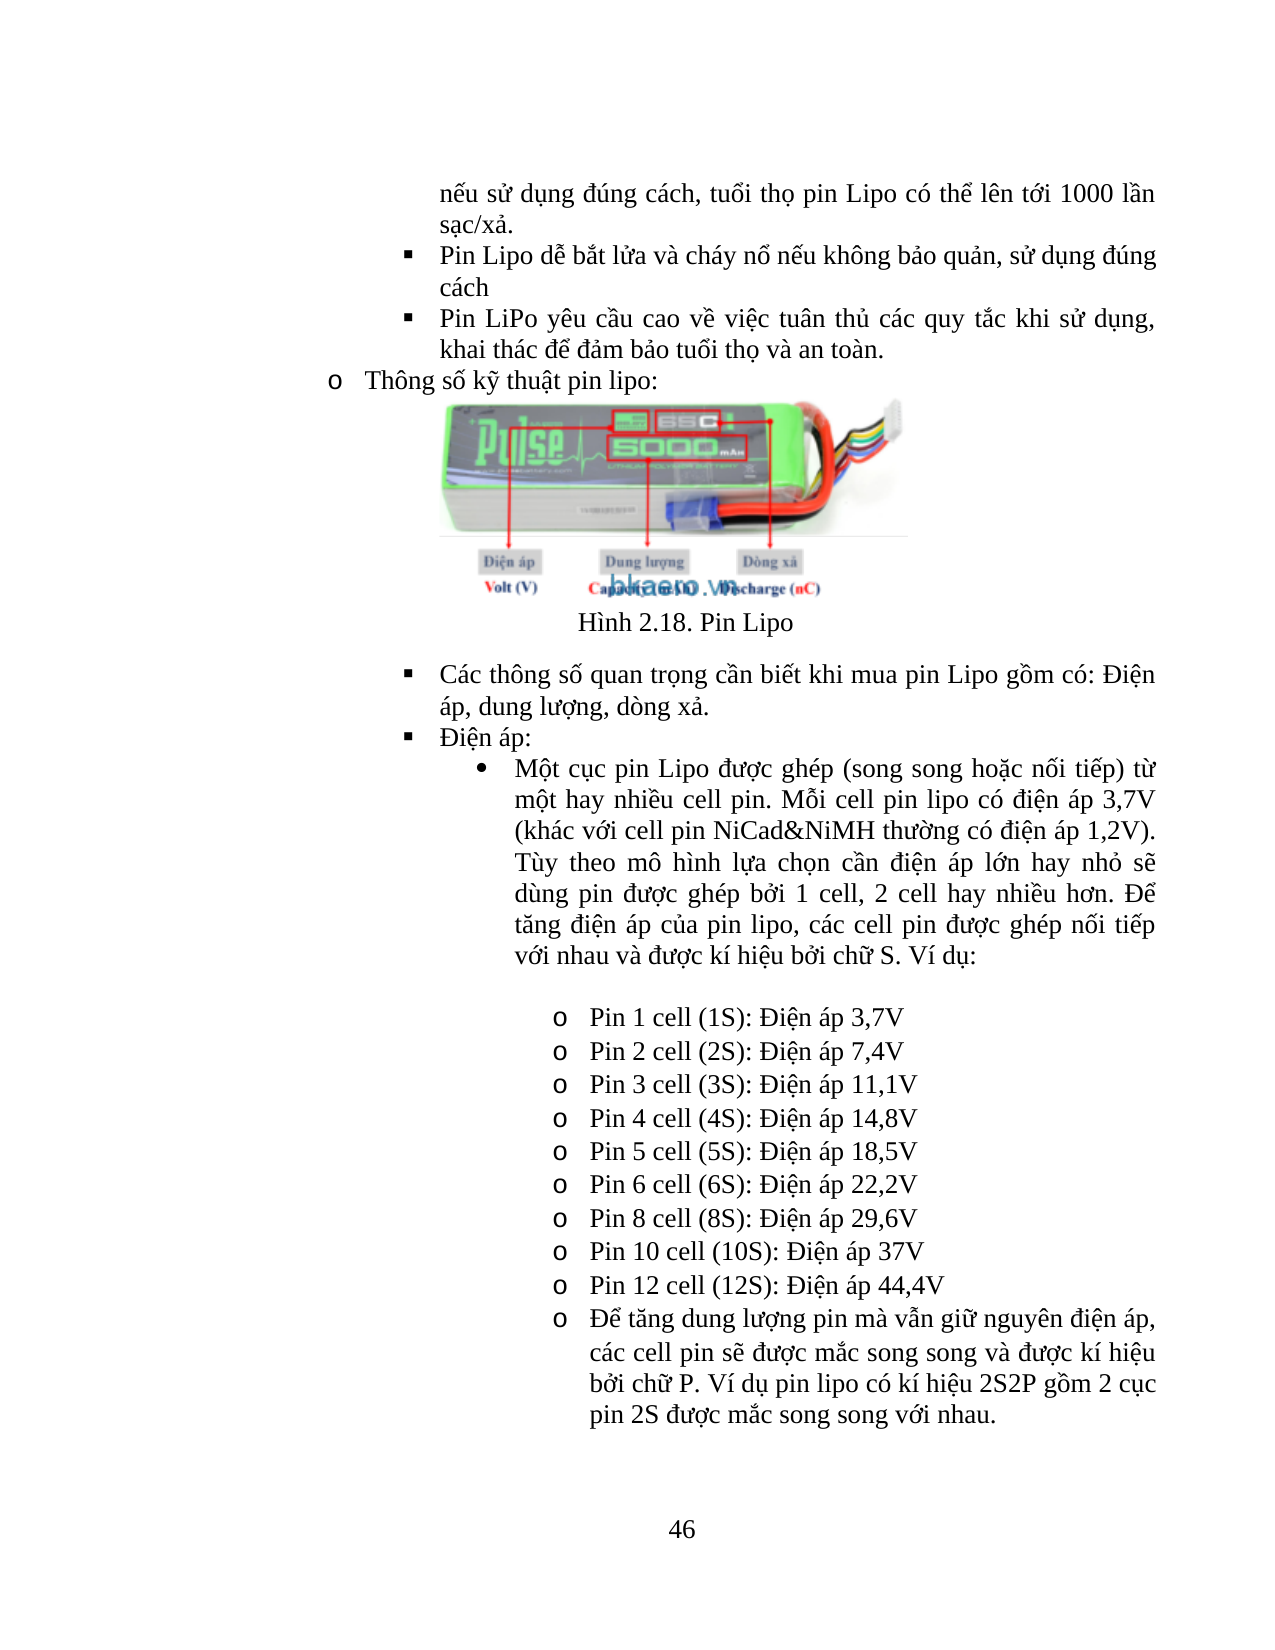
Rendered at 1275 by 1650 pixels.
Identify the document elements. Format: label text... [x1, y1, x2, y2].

list Thông số kỹ thuật pin lipo: [327, 364, 1157, 398]
list Các thông số quan trọng cần biết khi mua pin Lipo gồm có: Điện áp, dung lượng, dòng xả. [402, 658, 1157, 721]
list Pin 1 cell (1S): Điện áp 3,7V [552, 1001, 1157, 1035]
list Để tăng dung lượng pin mà vẫn giữ nguyên điện áp, các cell pin sẽ được mắc song song và được kí hiệu bởi chữ P. Ví dụ pin lipo có kí hiệu 2S2P gồm 2 cục pin 2S được mắc song song với nhau. [552, 1302, 1157, 1429]
list Pin 12 cell (12S): Điện áp 44,4V [552, 1269, 1157, 1302]
picture [439, 397, 908, 607]
list Pin 5 cell (5S): Điện áp 18,5V [552, 1135, 1157, 1168]
list Pin 3 cell (3S): Điện áp 11,1V [552, 1068, 1157, 1102]
list Pin 8 cell (8S): Điện áp 29,6V [552, 1202, 1157, 1235]
list Pin 6 cell (6S): Điện áp 22,2V [552, 1168, 1157, 1202]
list Pin 2 cell (2S): Điện áp 7,4V [552, 1035, 1157, 1068]
list Pin Lipo dễ bắt lửa và cháy nổ nếu không bảo quản, sử dụng đúng cách [402, 239, 1157, 302]
list Pin 4 cell (4S): Điện áp 14,8V [552, 1102, 1157, 1135]
list Pin LiPo yêu cầu cao về việc tuân thủ các quy tắc khi sử dụng, khai thác để đảm bảo tuổi thọ và an toàn. [402, 302, 1157, 364]
list Pin 10 cell (10S): Điện áp 37V [552, 1235, 1157, 1269]
list Điện áp: [402, 721, 1157, 752]
list Một cục pin Lipo được ghép (song song hoặc nối tiếp) từ một hay nhiều cell pin. Mỗi cell pin lipo có điện áp 3,7V (khác với cell pin NiCad&NiMH thường có điện áp 1,2V). Tùy theo mô hình lựa chọn cần điện áp lớn hay nhỏ sẽ dùng pin được ghép bởi 1 cell, 2 cell hay nhiều hơn. Để tăng điện áp của pin lipo, các cell pin được ghép nối tiếp với nhau và được kí hiệu bởi chữ S. Ví dụ: [477, 752, 1157, 970]
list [402, 177, 1157, 239]
